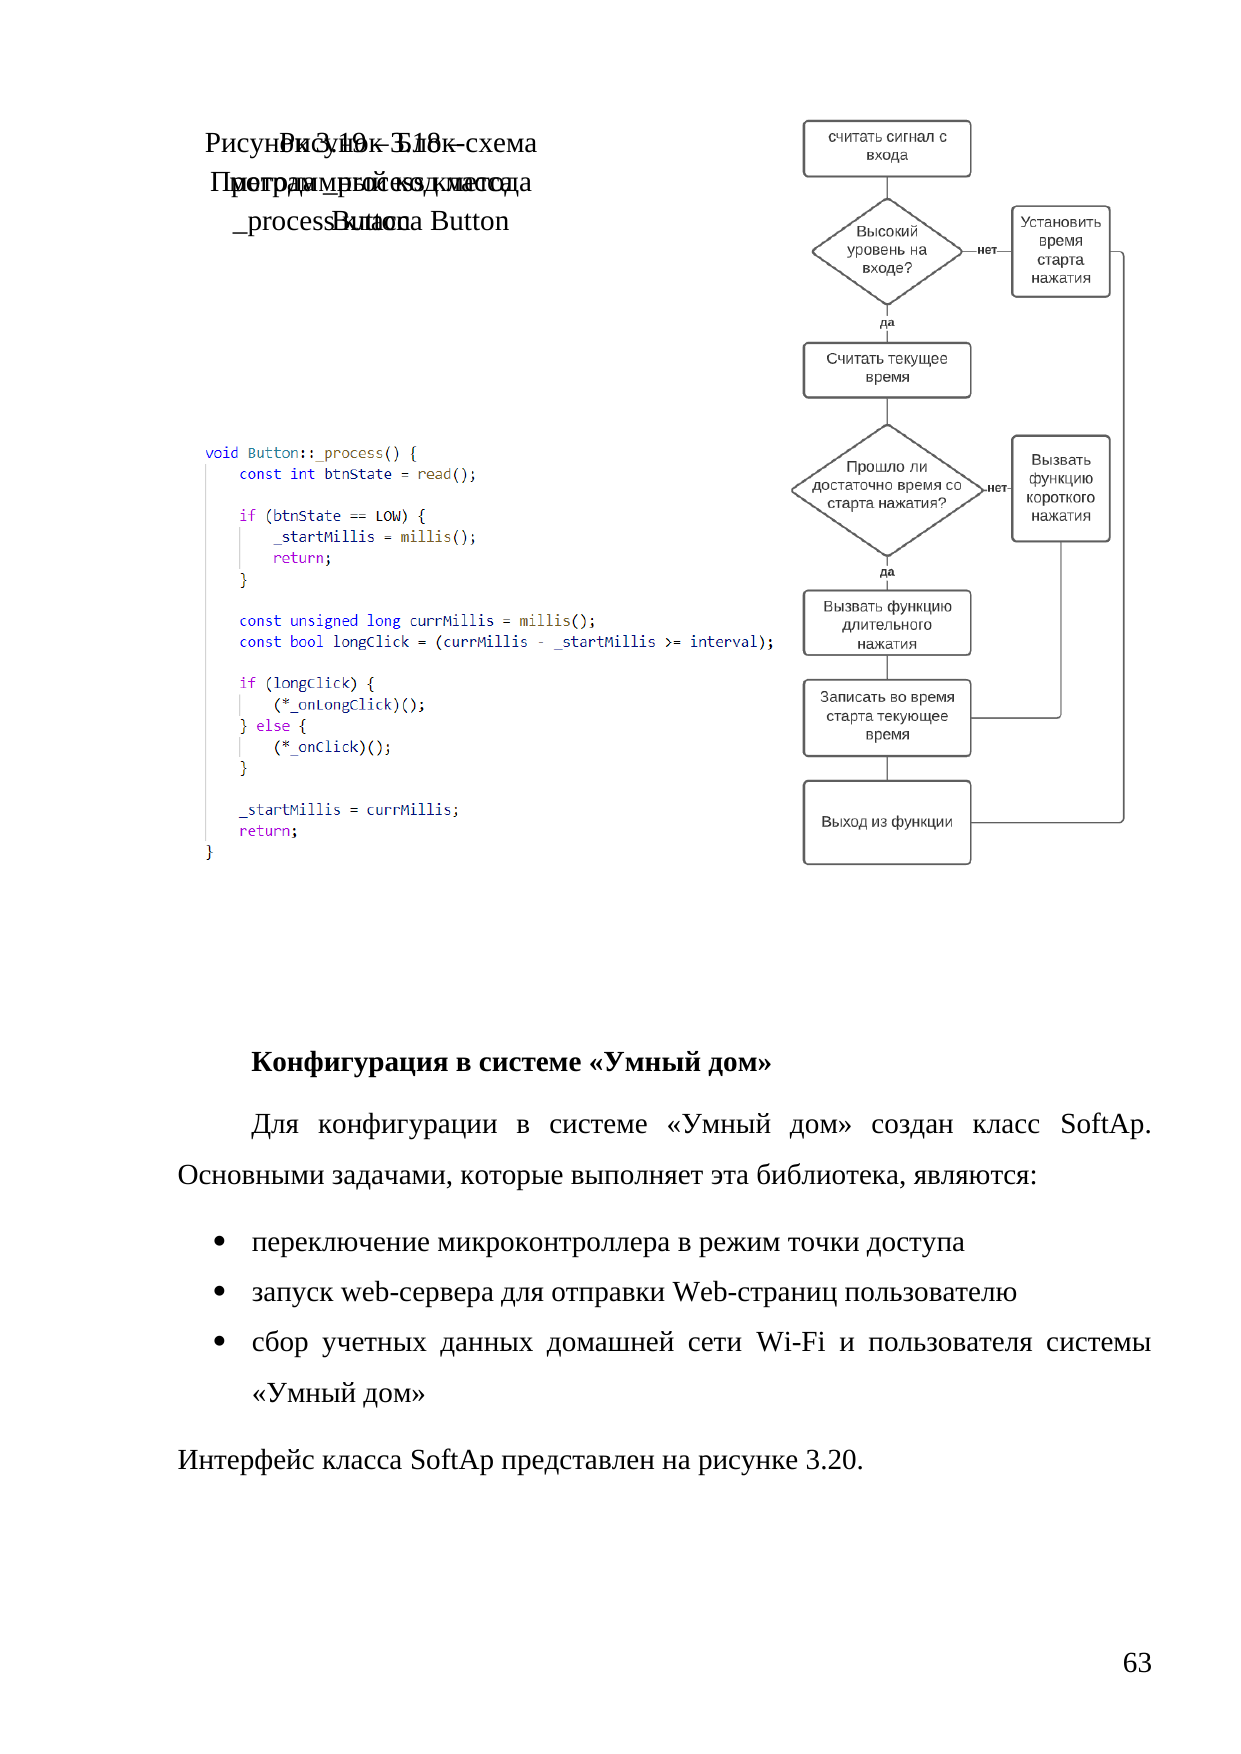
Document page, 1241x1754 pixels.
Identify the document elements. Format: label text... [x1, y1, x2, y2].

text Для конфигурации в системе «Умный дом» создан класс SoftAp. Основными задачами, которые выполняет эта библиотека, являются: [177, 1106, 1152, 1190]
picture [199, 118, 1130, 868]
list запуск web-сервера для отправки Web-страниц пользователю [214, 1274, 1152, 1308]
list сбор учетных данных домашней сети Wi-Fi и пользователя системы «Умный дом» [214, 1324, 1152, 1408]
subtitle Конфигурация в системе «Умный дом» [177, 1044, 1152, 1077]
text Интерфейс класса SoftAp представлен на рисунке 3.20. [177, 1442, 1152, 1476]
list переключение микроконтроллера в режим точки доступа [214, 1224, 1152, 1257]
